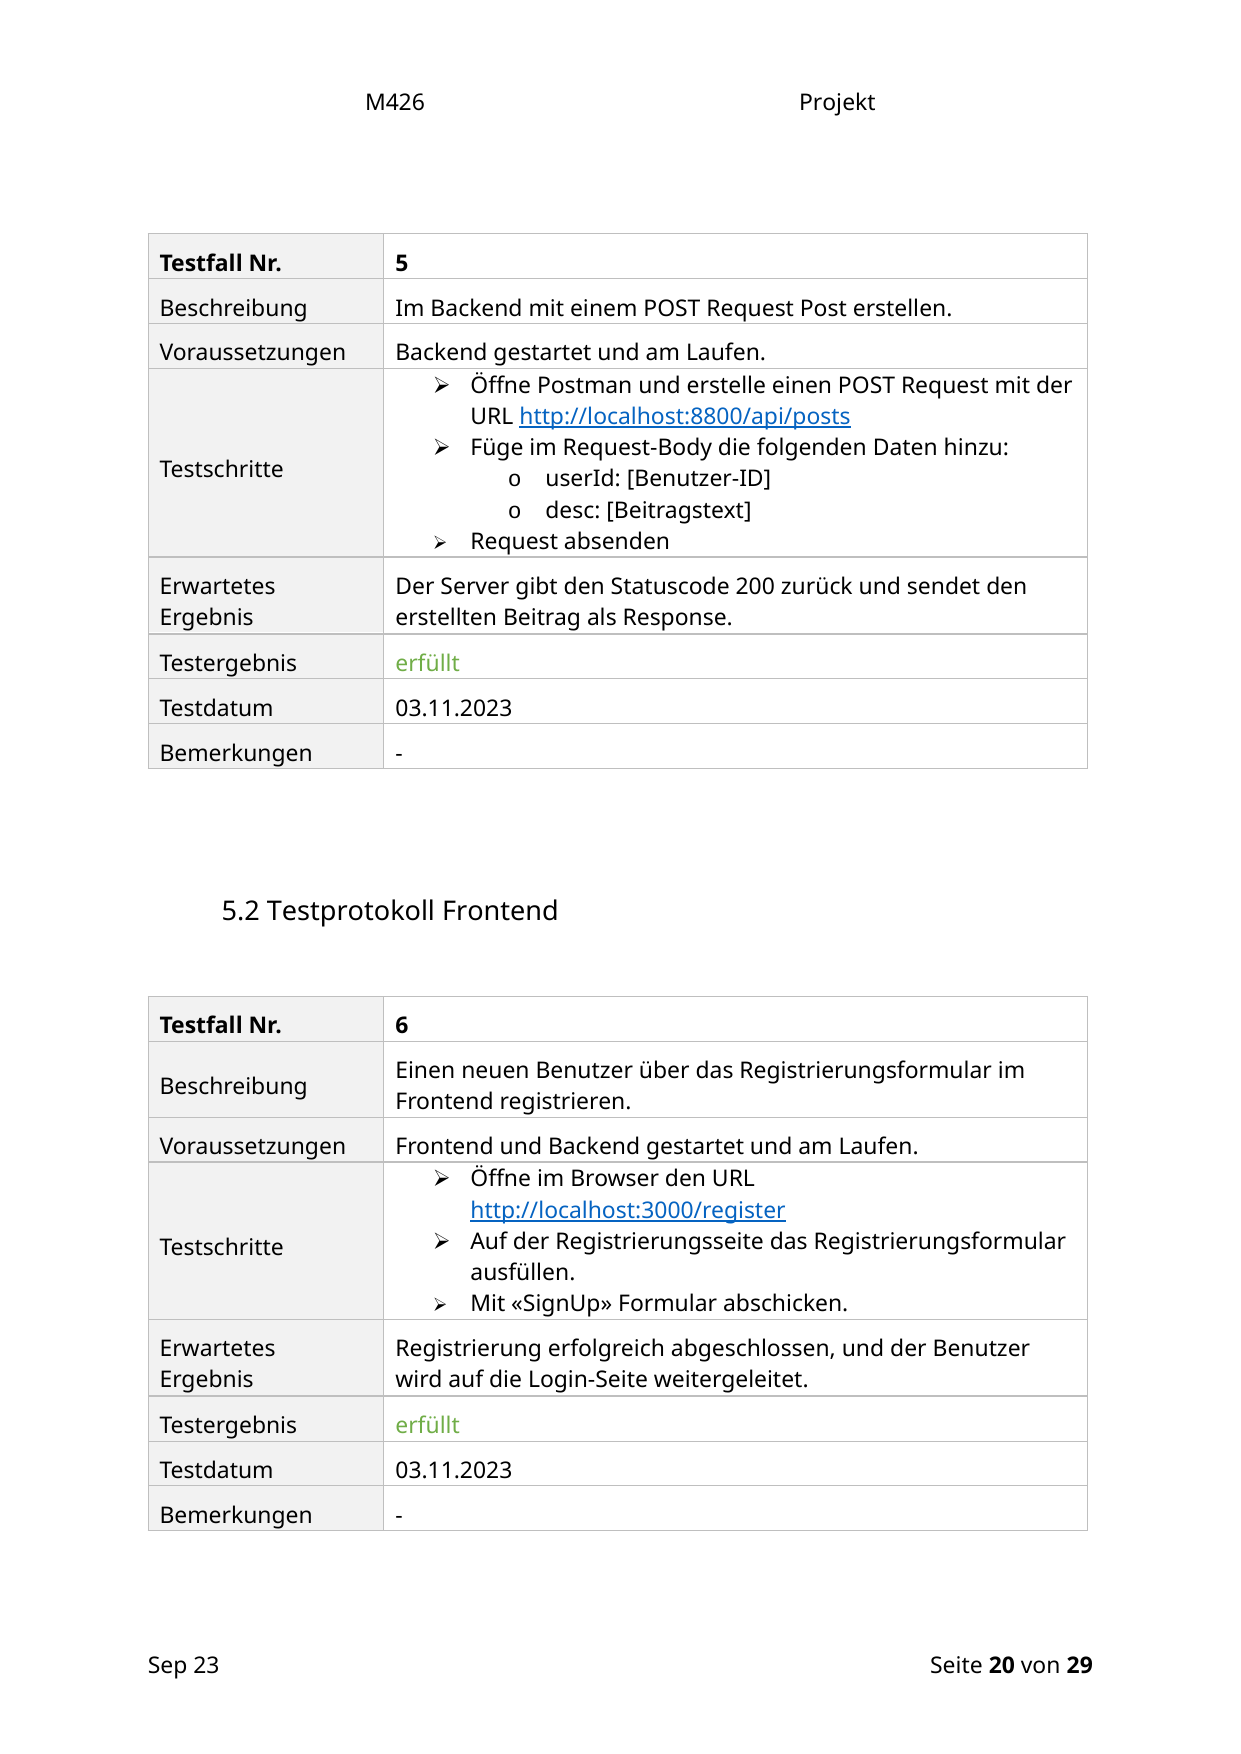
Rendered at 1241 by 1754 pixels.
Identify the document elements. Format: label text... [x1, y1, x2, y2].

table_cell Testergebnis [149, 1397, 383, 1441]
table_cell Erwartetes Ergebnis [149, 558, 383, 632]
table_cell Testschritte [149, 369, 383, 556]
table_cell Testergebnis [149, 635, 383, 678]
table_cell erfüllt [384, 1397, 1087, 1441]
table_cell Voraussetzungen [149, 324, 383, 368]
table_cell Testschritte [149, 1163, 383, 1319]
table_header 6 [384, 997, 1087, 1041]
table_header 5 [384, 234, 1087, 278]
table_cell Testdatum [149, 1442, 383, 1485]
table_cell Bemerkungen [149, 1486, 383, 1530]
table_cell 03.11.2023 [384, 1442, 1087, 1485]
table_cell Öffne im Browser den URL http://localhost:3000/register Auf der Registrierungsseite das Registrierungsformular ausfüllen. Mit «SignUp» Formular abschicken. [384, 1163, 1087, 1319]
table_header Testfall Nr. [149, 997, 383, 1041]
table_cell Testdatum [149, 679, 383, 723]
table_cell Der Server gibt den Statuscode 200 zurück und sendet den erstellten Beitrag als Response. [384, 558, 1087, 632]
table_header Testfall Nr. [149, 234, 383, 278]
table_cell Frontend und Backend gestartet und am Laufen. [384, 1118, 1087, 1161]
table_cell Im Backend mit einem POST Request Post erstellen. [384, 279, 1087, 323]
table_cell - [384, 1486, 1087, 1530]
table_cell Voraussetzungen [149, 1118, 383, 1161]
table_cell Einen neuen Benutzer über das Registrierungsformular im Frontend registrieren. [384, 1042, 1087, 1117]
subtitle 5.2 Testprotokoll Frontend [221, 794, 1093, 968]
table_cell Beschreibung [149, 279, 383, 323]
table_cell 03.11.2023 [384, 679, 1087, 723]
table_cell erfüllt [384, 635, 1087, 678]
table_cell Bemerkungen [149, 724, 383, 768]
table_cell Erwartetes Ergebnis [149, 1320, 383, 1395]
table_cell Öffne Postman und erstelle einen POST Request mit der URL http://localhost:8800/api/posts Füge im Request-Body die folgenden Daten hinzu: userId: [Benutzer-ID] desc: [Beitragstext] Request absenden [384, 369, 1087, 556]
table_cell Registrierung erfolgreich abgeschlossen, und der Benutzer wird auf die Login-Seite weitergeleitet. [384, 1320, 1087, 1395]
table_cell Backend gestartet und am Laufen. [384, 324, 1087, 368]
table_cell Beschreibung [149, 1042, 383, 1117]
table_cell - [384, 724, 1087, 768]
